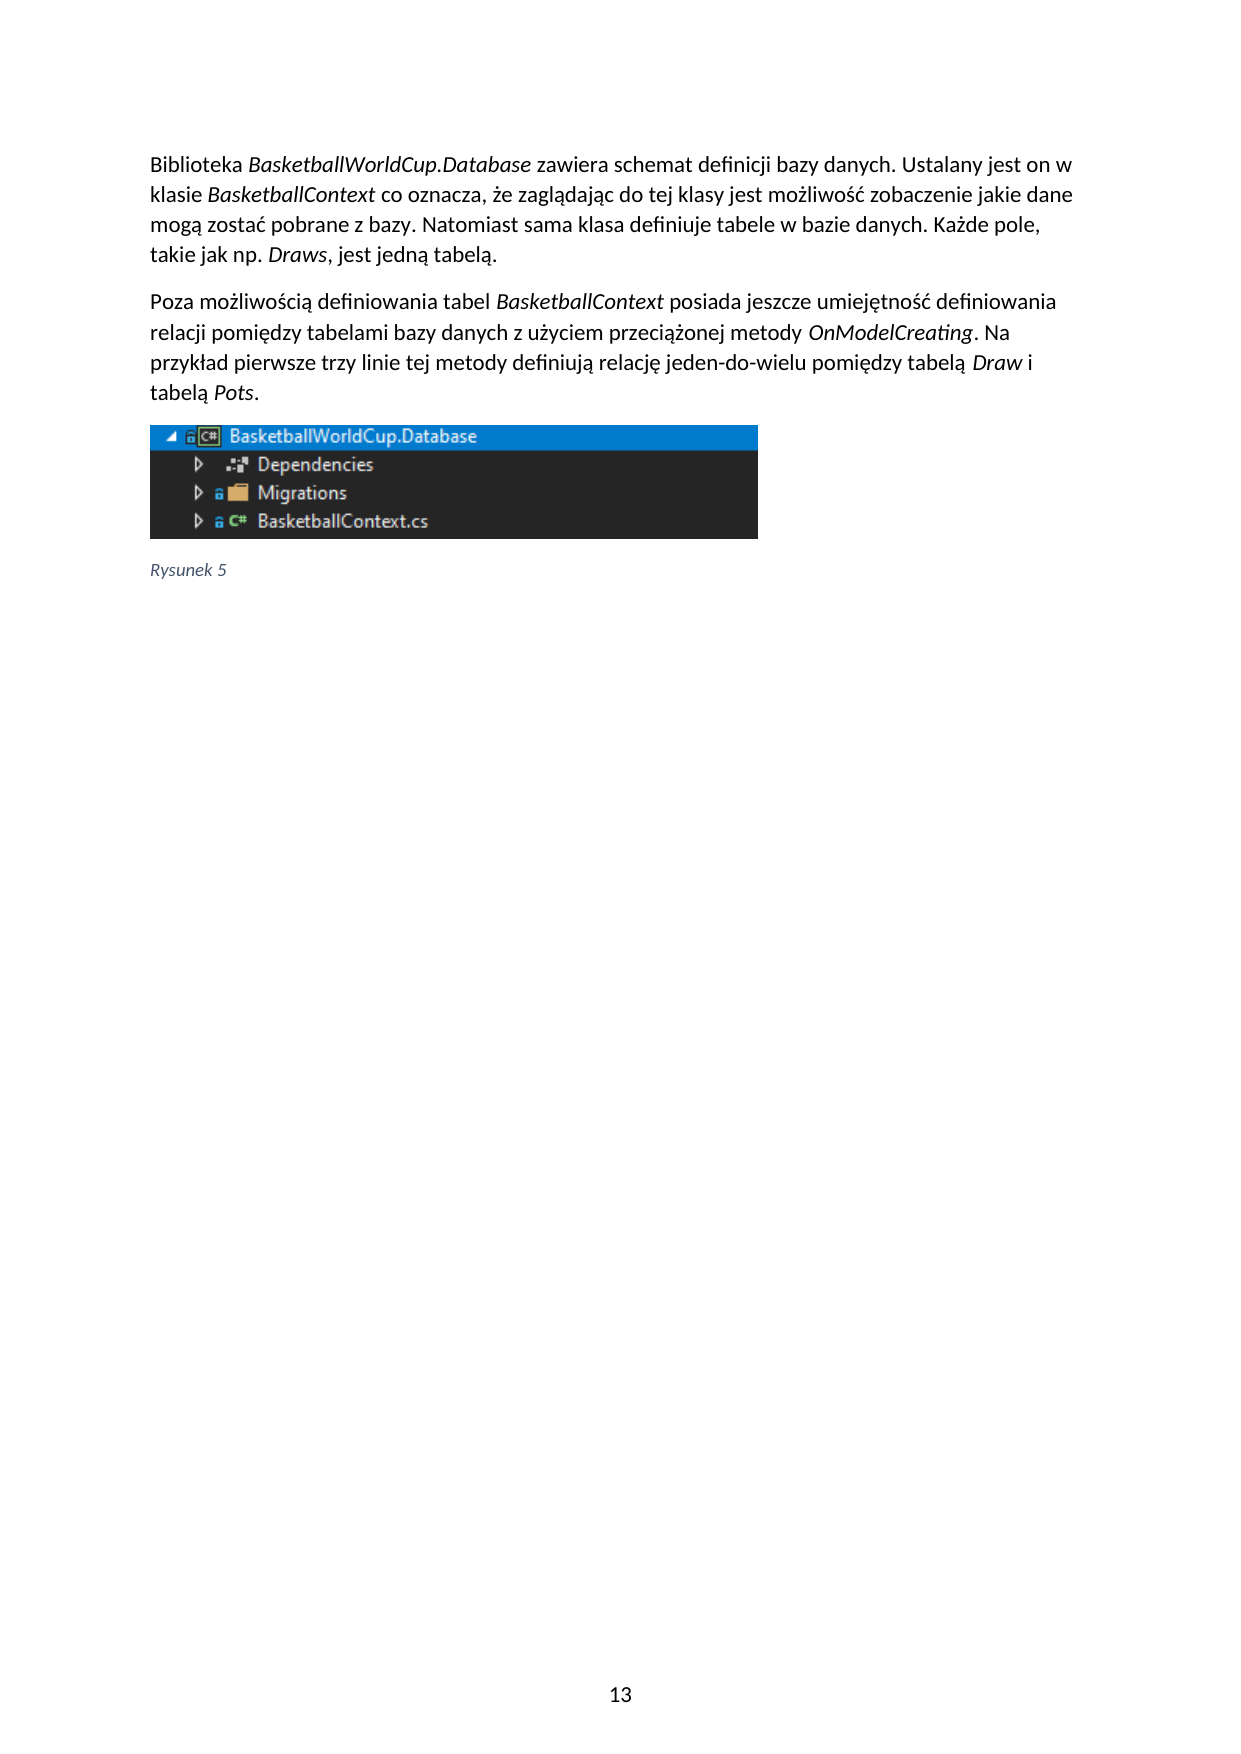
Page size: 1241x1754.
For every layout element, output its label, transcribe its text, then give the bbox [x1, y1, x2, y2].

text Biblioteka BasketballWorldCup.Database zawiera schemat definicji bazy danych. Ustalany jest on w klasie BasketballContext co oznacza, że zaglądając do tej klasy jest możliwość zobaczenie jakie dane mogą zostać pobrane z bazy. Natomiast sama klasa definiuje tabele w bazie danych. Każde pole, takie jak np. Draws, jest jedną tabelą. [150, 150, 1090, 269]
text Poza możliwością definiowania tabel BasketballContext posiada jeszcze umiejętność definiowania relacji pomiędzy tabelami bazy danych z użyciem przeciążonej metody OnModelCreating. Na przykład pierwsze trzy linie tej metody definiują relację jeden-do-wielu pomiędzy tabelą Draw i tabelą Pots. [150, 287, 1090, 406]
picture [150, 425, 758, 539]
text Rysunek 5 [150, 558, 1090, 581]
